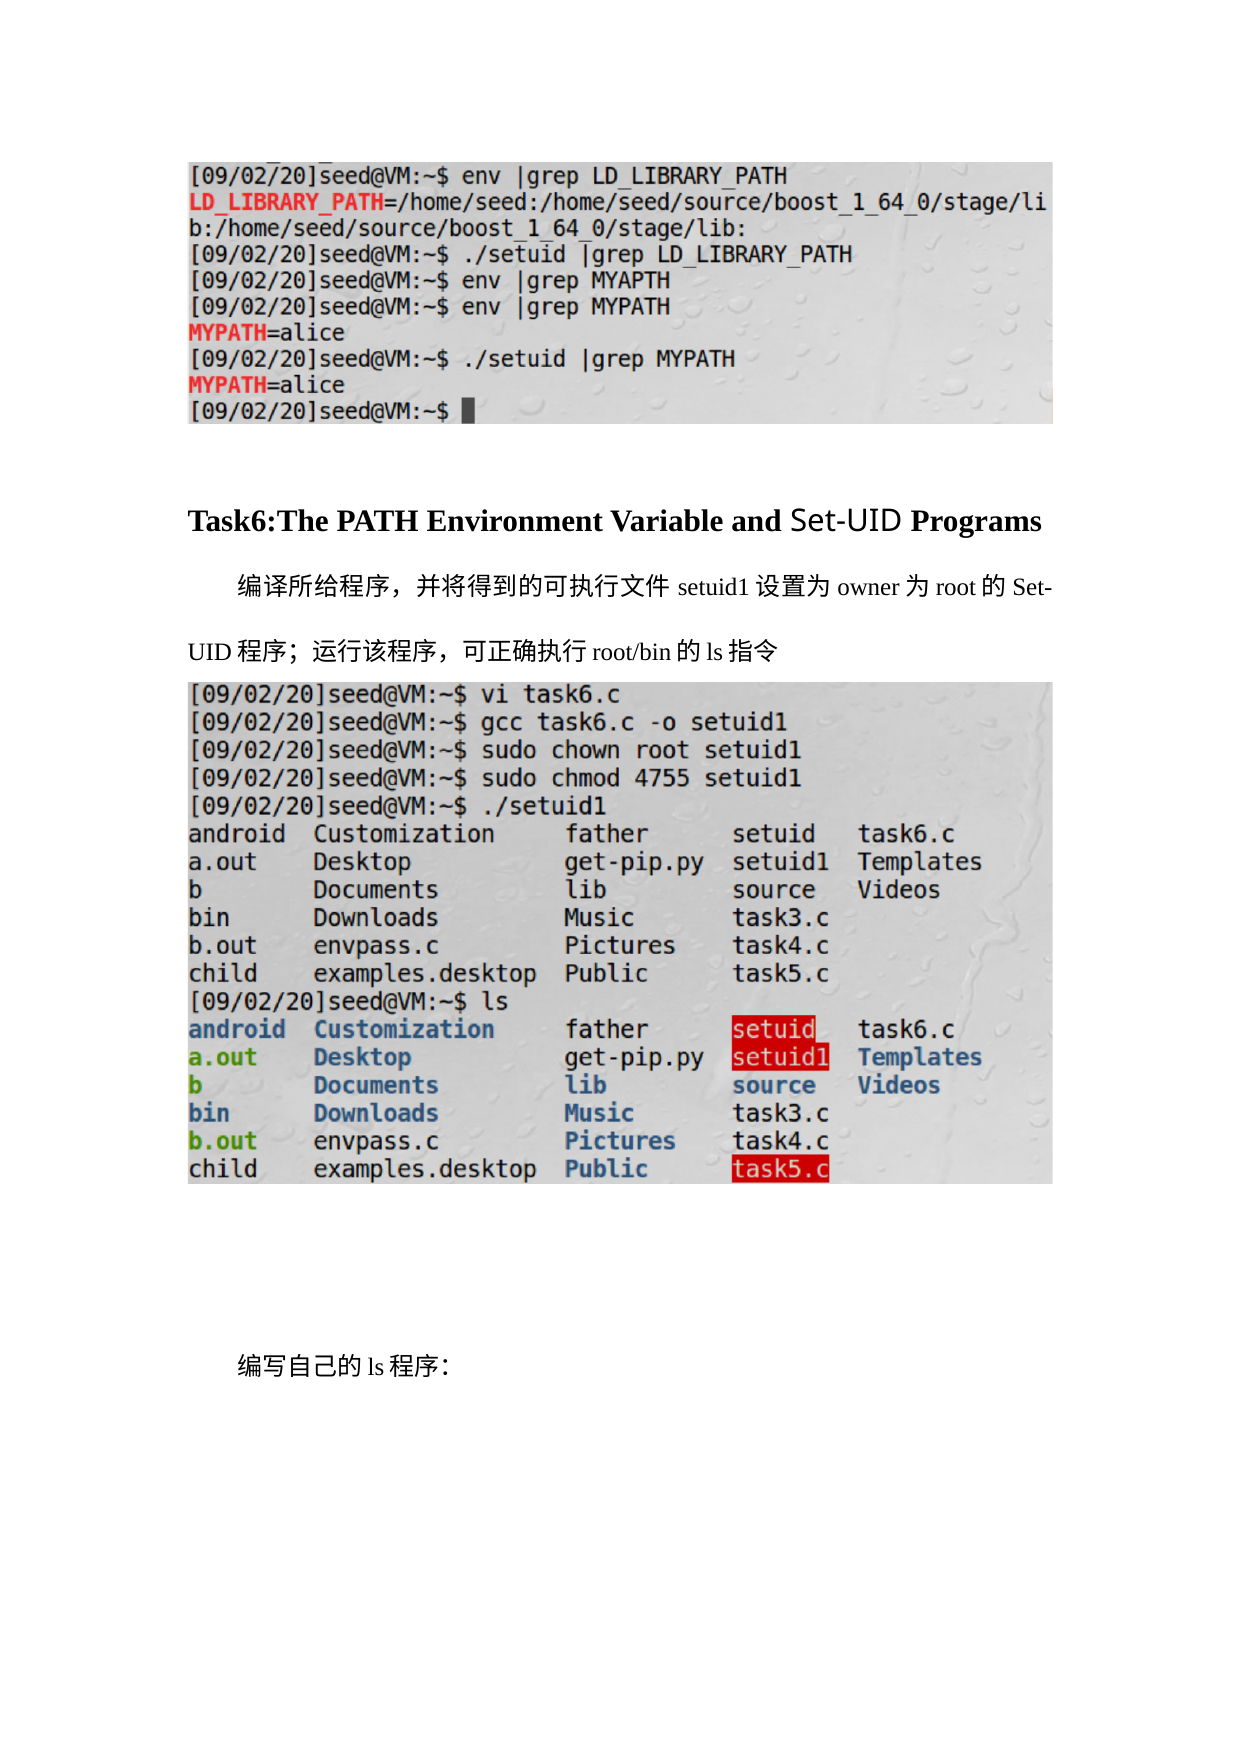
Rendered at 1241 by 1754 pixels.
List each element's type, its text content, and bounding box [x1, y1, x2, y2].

text 编写自己的ls程序： [187, 1332, 1053, 1397]
picture [187, 682, 1053, 1184]
text Task6:The PATH Environment Variable and Set-UID Programs [187, 487, 1053, 552]
text 编译所给程序，并将得到的可执行文件setuid1设置为owner为root的Set-UID程序；运行该程序，可正确执行root/bin的ls指令 [187, 552, 1053, 682]
picture [187, 162, 1053, 424]
